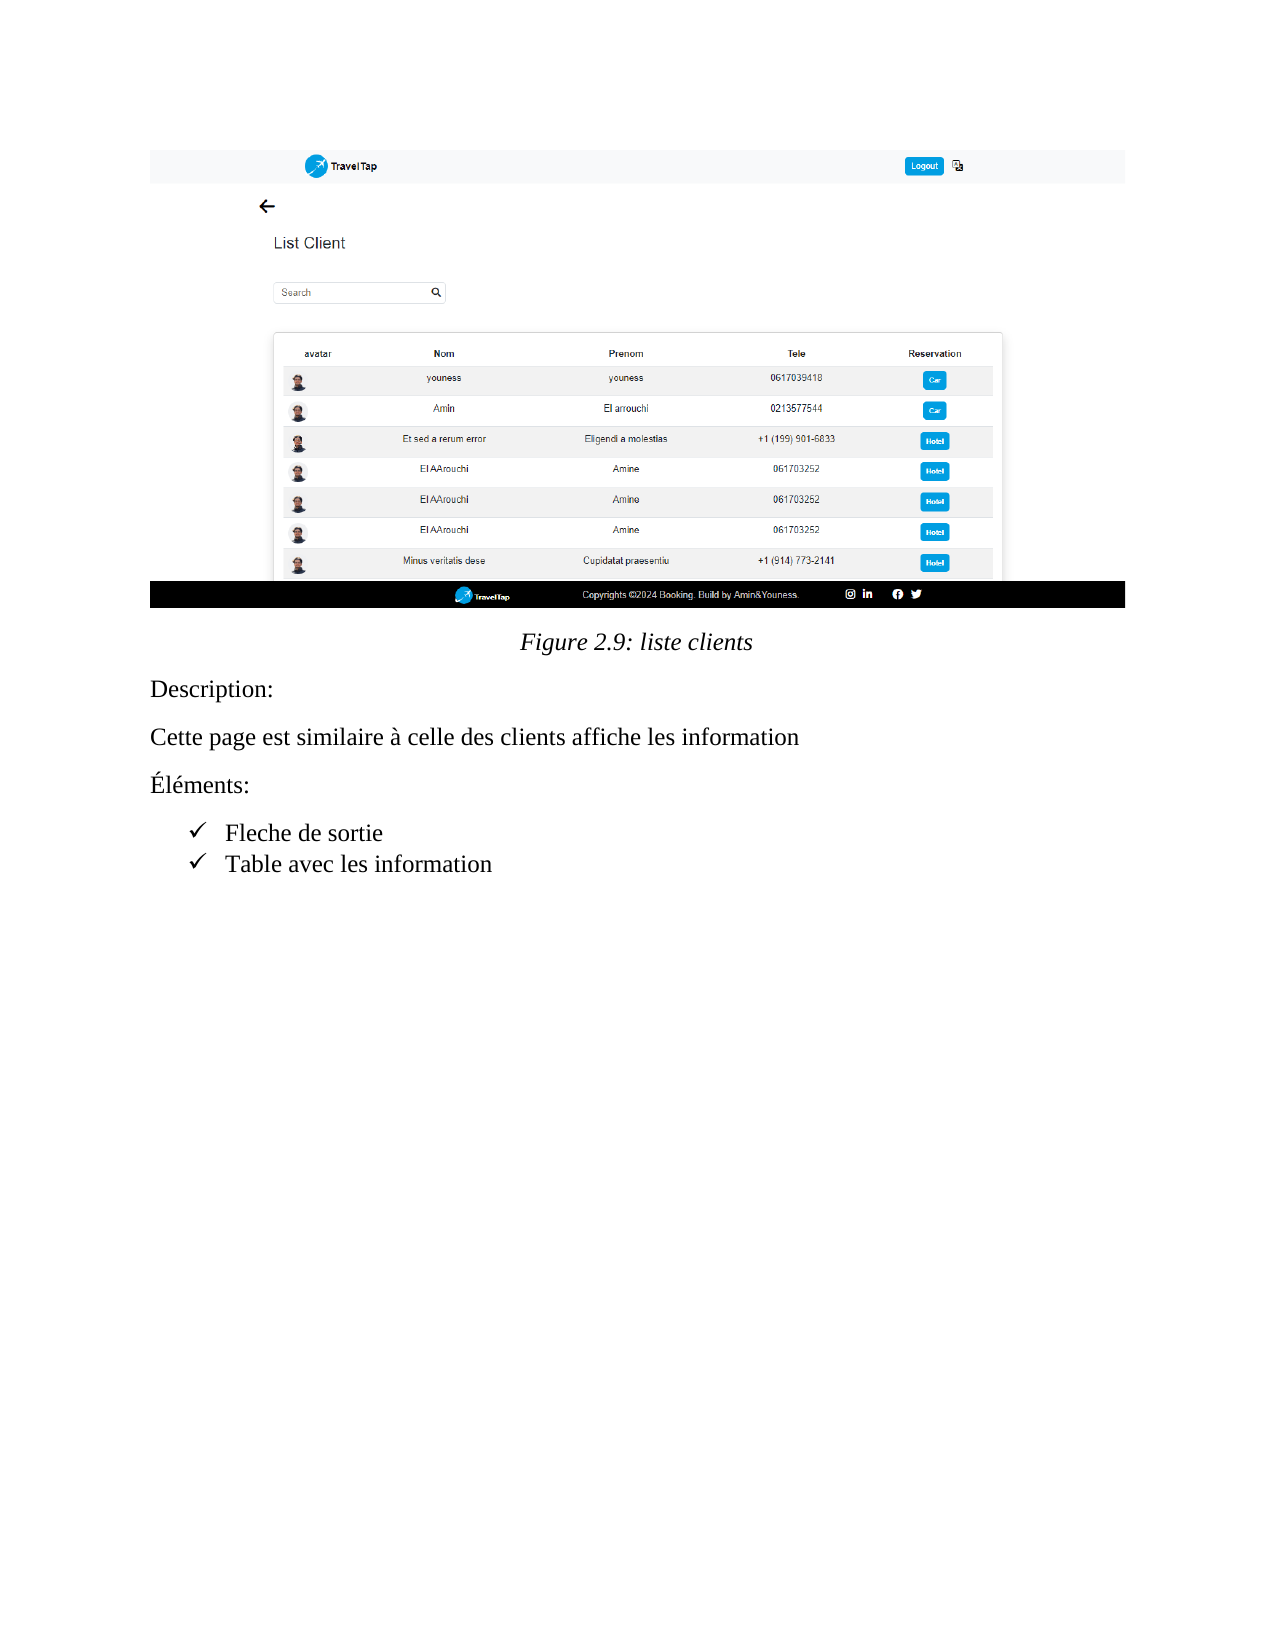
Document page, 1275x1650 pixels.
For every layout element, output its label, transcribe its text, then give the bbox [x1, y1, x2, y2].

list Fleche de sortie [187, 818, 1125, 846]
text Éléments: [150, 770, 1125, 799]
picture [150, 150, 1125, 608]
text Description: [150, 674, 1125, 703]
list Table avec les information [187, 849, 1125, 877]
text Cette page est similaire à celle des clients affiche les information [150, 722, 1125, 751]
text Figure 2.9: liste clients [150, 627, 1125, 656]
